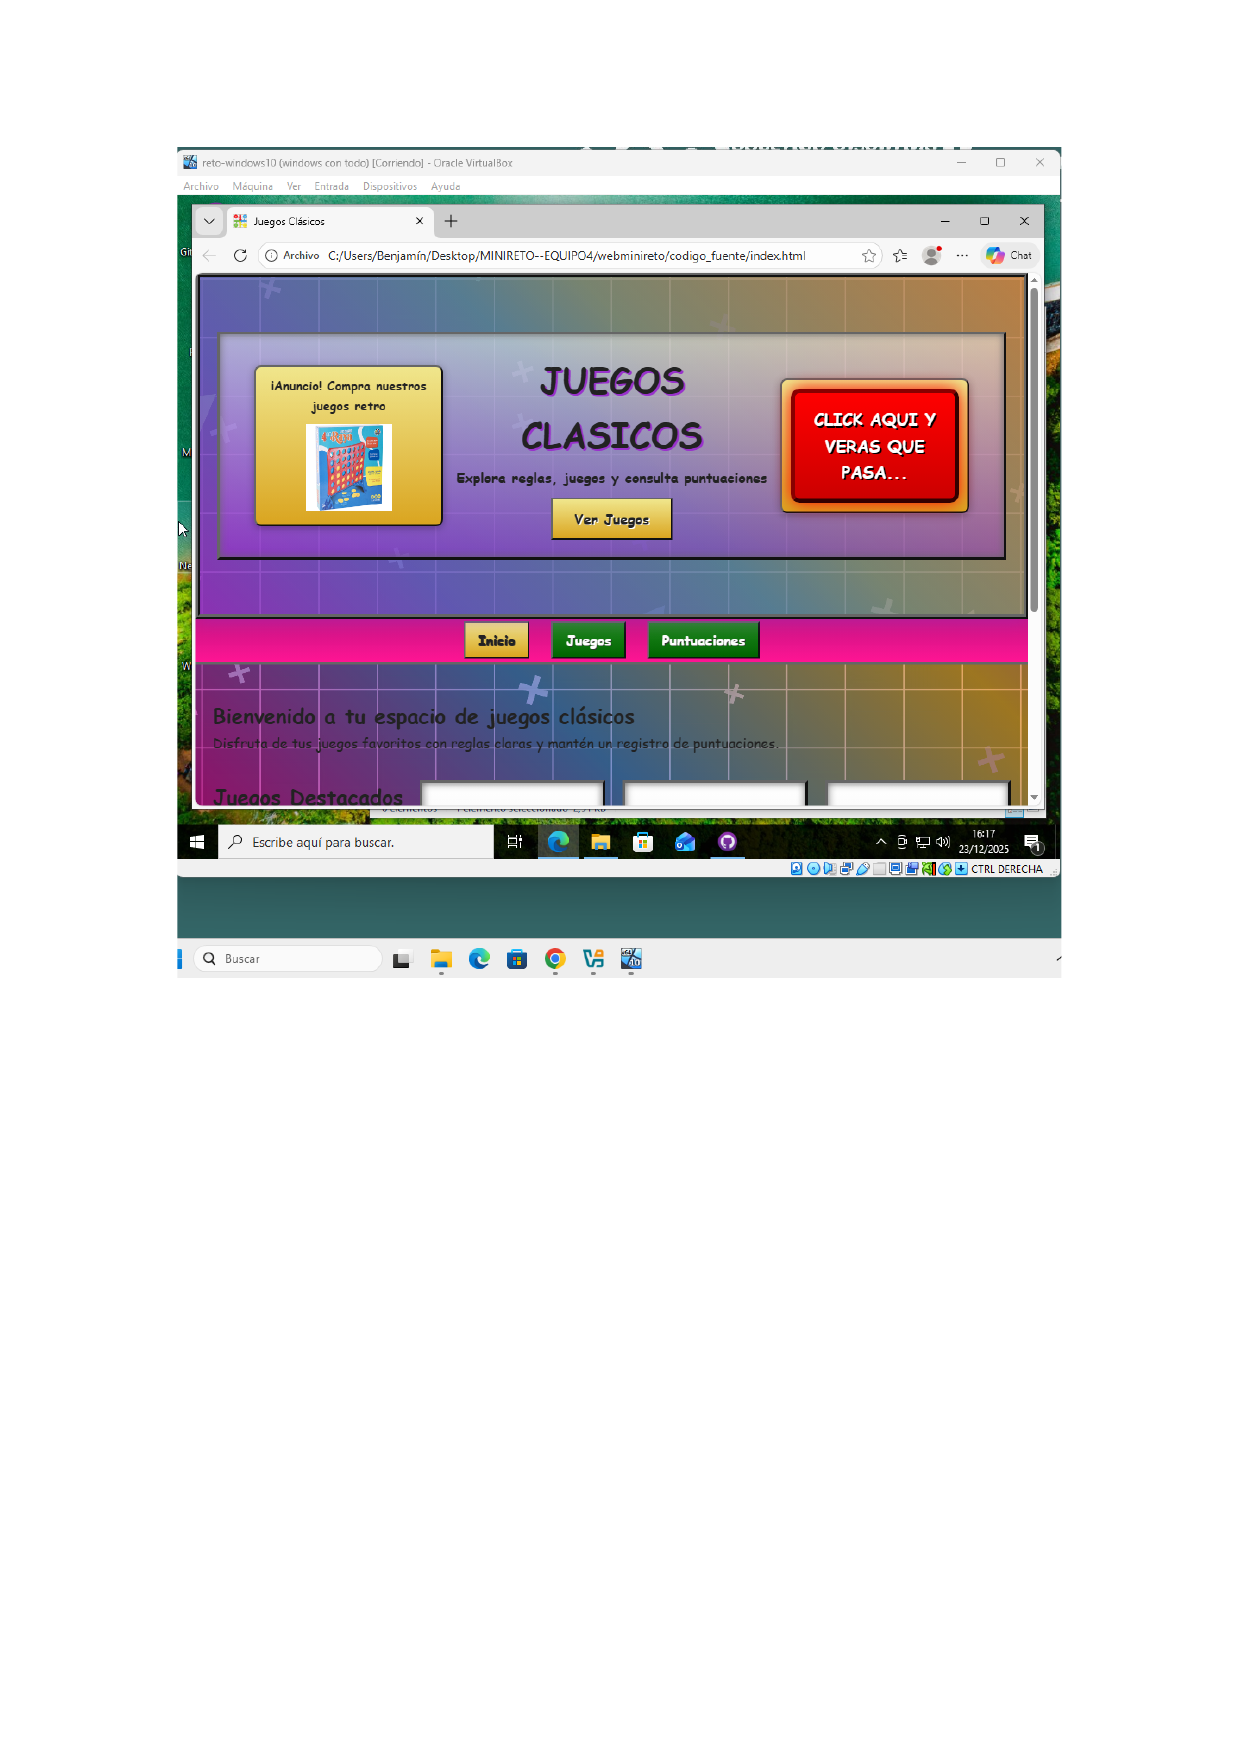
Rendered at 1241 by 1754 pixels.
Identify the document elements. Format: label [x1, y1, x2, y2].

picture [177, 147, 1062, 978]
